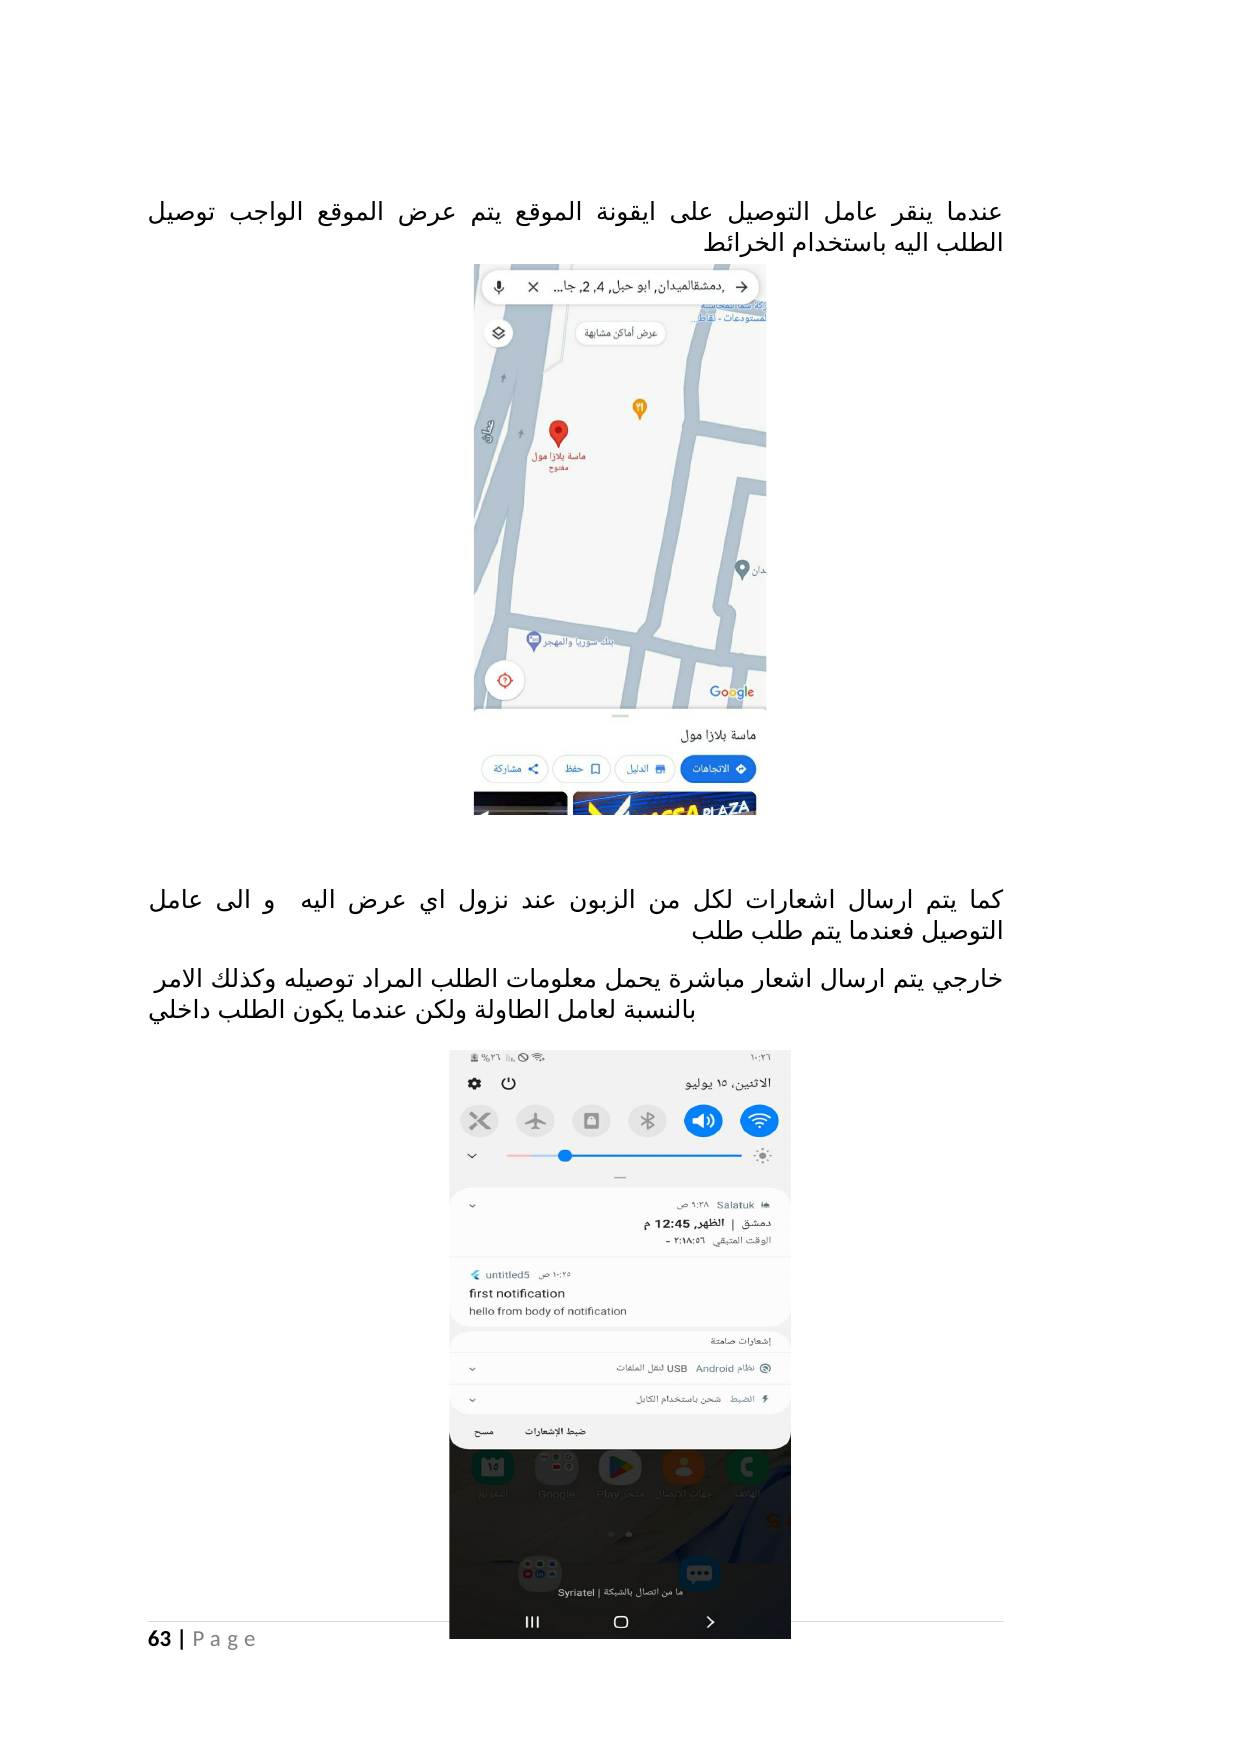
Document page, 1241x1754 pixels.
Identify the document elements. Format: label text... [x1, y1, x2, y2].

text خارجي يتم ارسال اشعار مباشرة يحمل معلومات الطلب المراد توصيله وكذلك الامر بالنسبة لعامل الطاولة ولكن عندما يكون الطلب داخلي [148, 964, 1004, 1024]
text كما يتم ارسال اشعارات لكل من الزبون عند نزول اي عرض اليه و الى عامل التوصيل فعندما يتم طلب طلب [148, 885, 1004, 945]
picture [449, 1050, 791, 1639]
picture [473, 264, 767, 815]
text عندما ينقر عامل التوصيل على ايقونة الموقع يتم عرض الموقع الواجب توصيل الطلب اليه باستخدام الخرائط [148, 197, 1004, 257]
